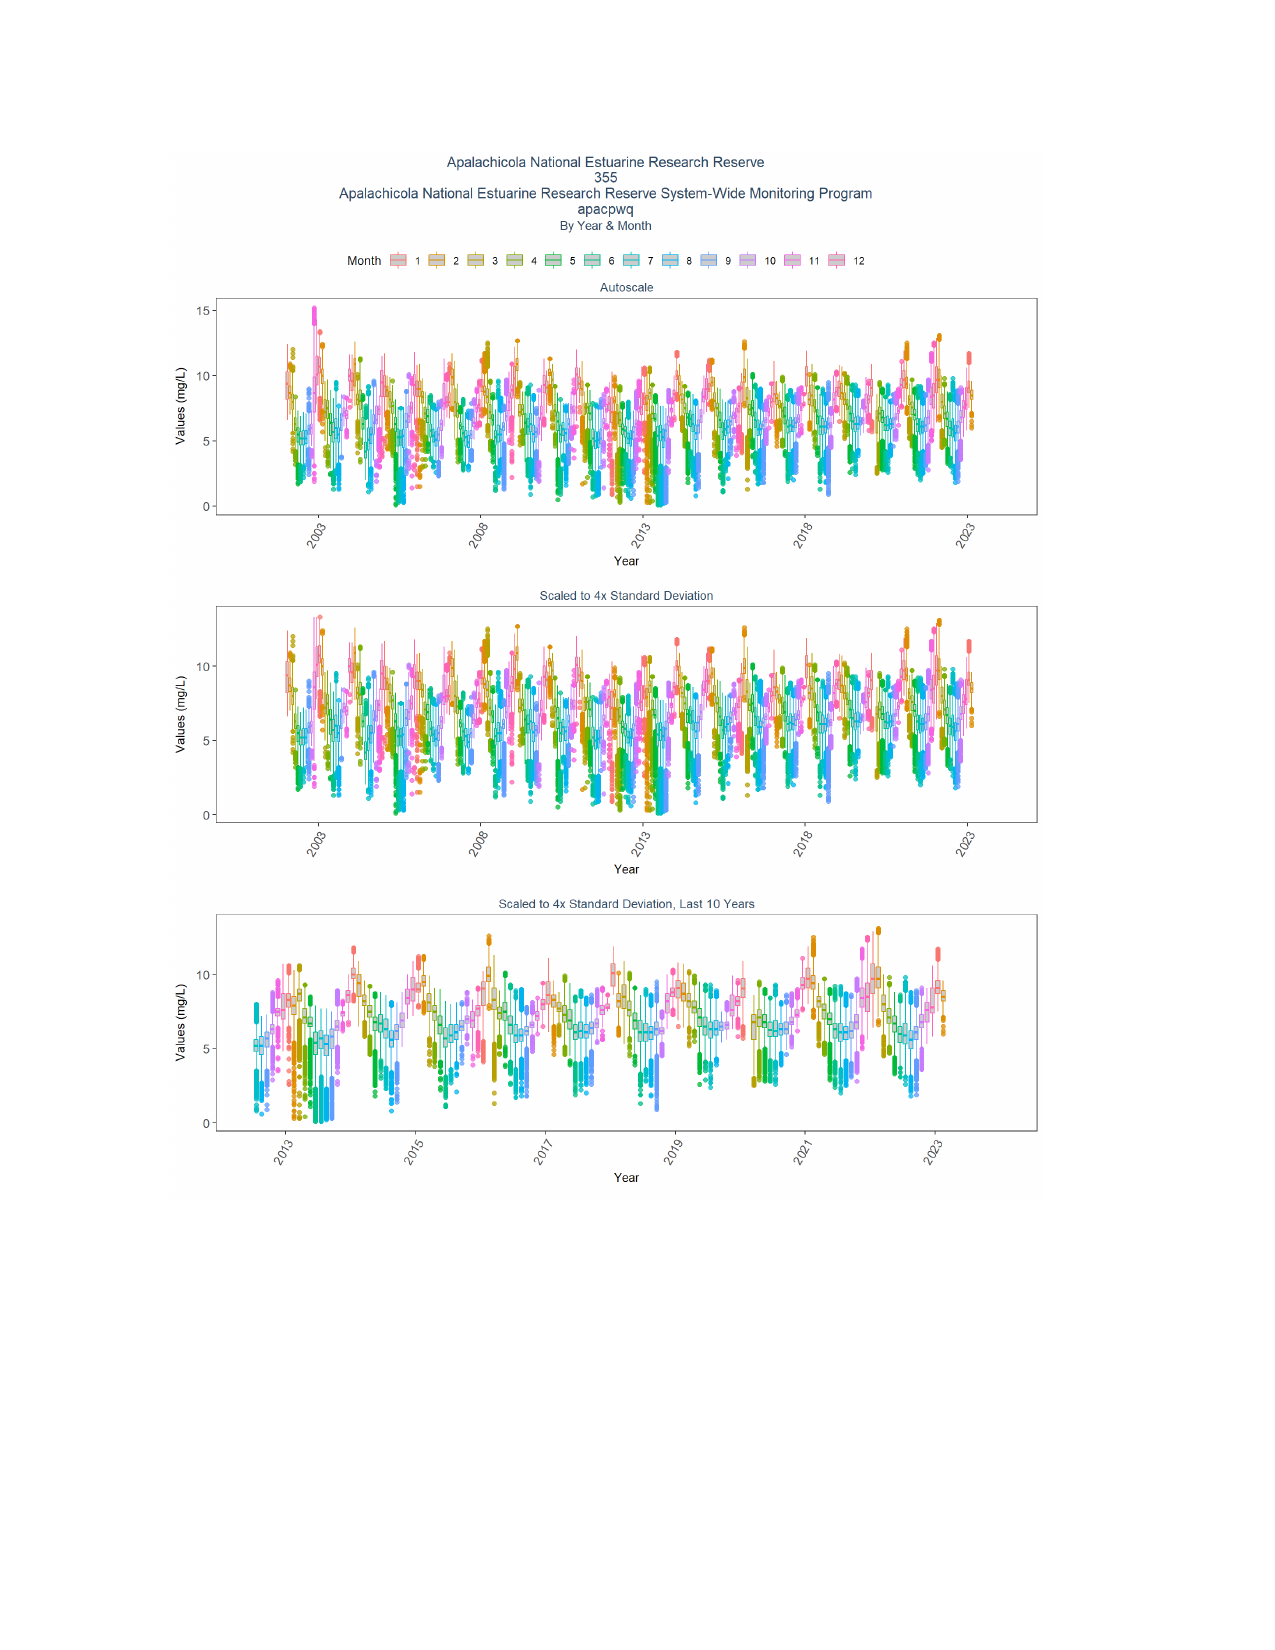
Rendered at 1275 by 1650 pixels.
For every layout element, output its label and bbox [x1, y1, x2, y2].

picture [168, 150, 1044, 1200]
